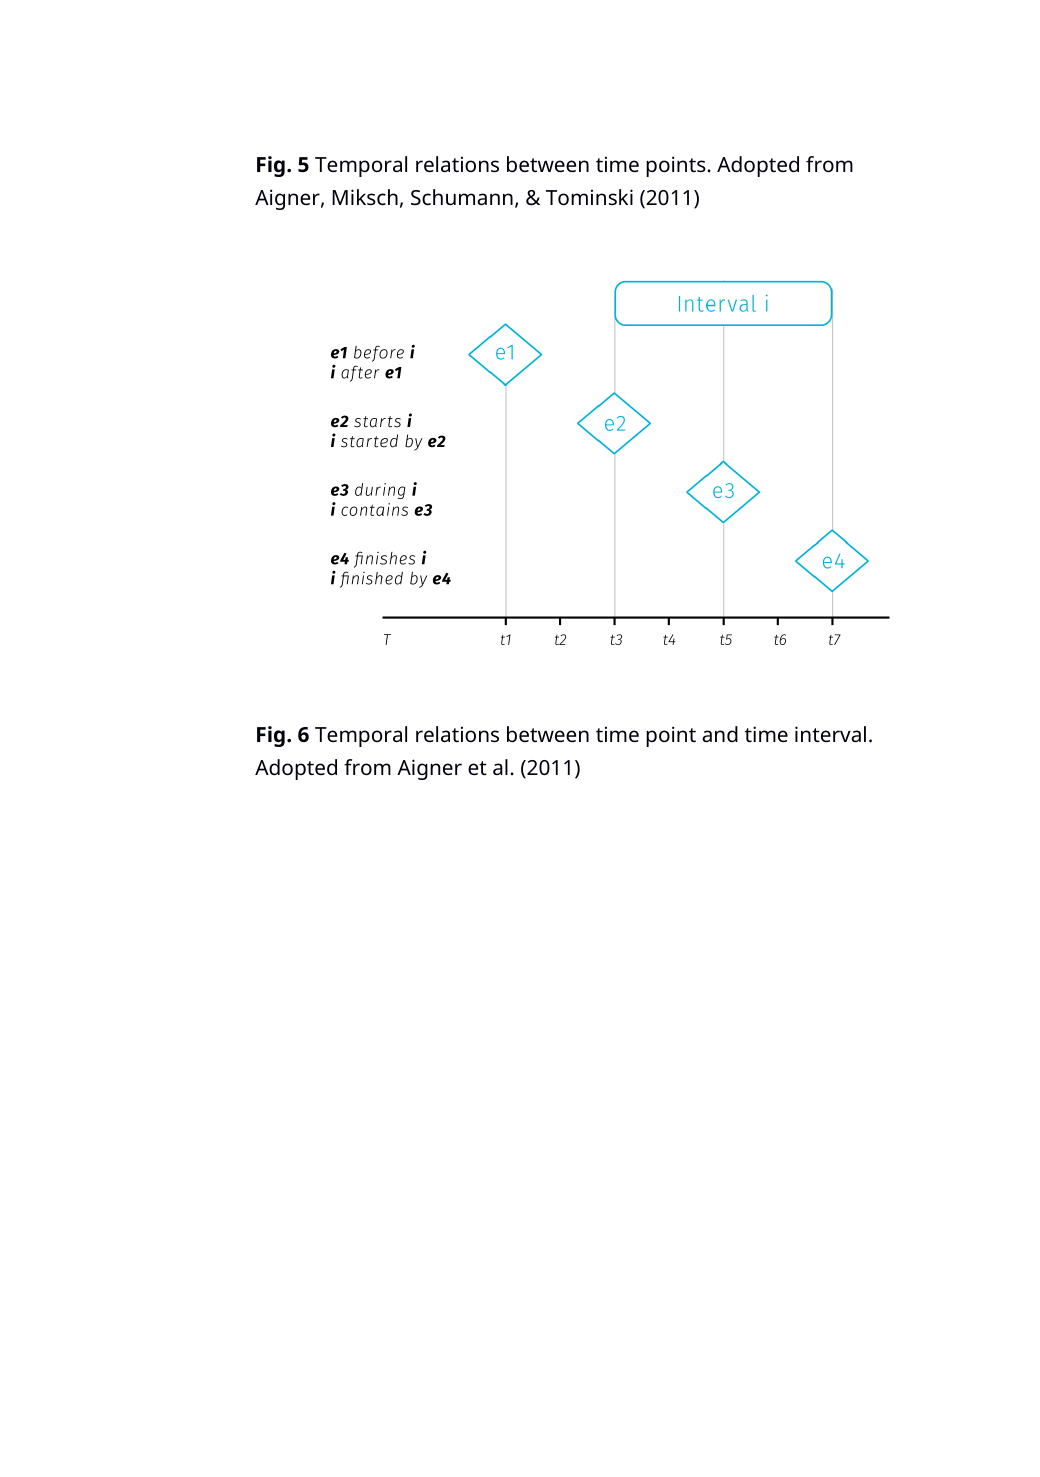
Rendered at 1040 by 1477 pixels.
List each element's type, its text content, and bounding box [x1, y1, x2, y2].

text Fig. 5 Temporal relations between time points. Adopted from Aigner, Miksch, Schumann, & Tominski (2011) [255, 150, 910, 211]
text Fig. 6 Temporal relations between time point and time interval. Adopted from Aigner et al. (2011) [255, 720, 910, 781]
picture [274, 227, 923, 700]
